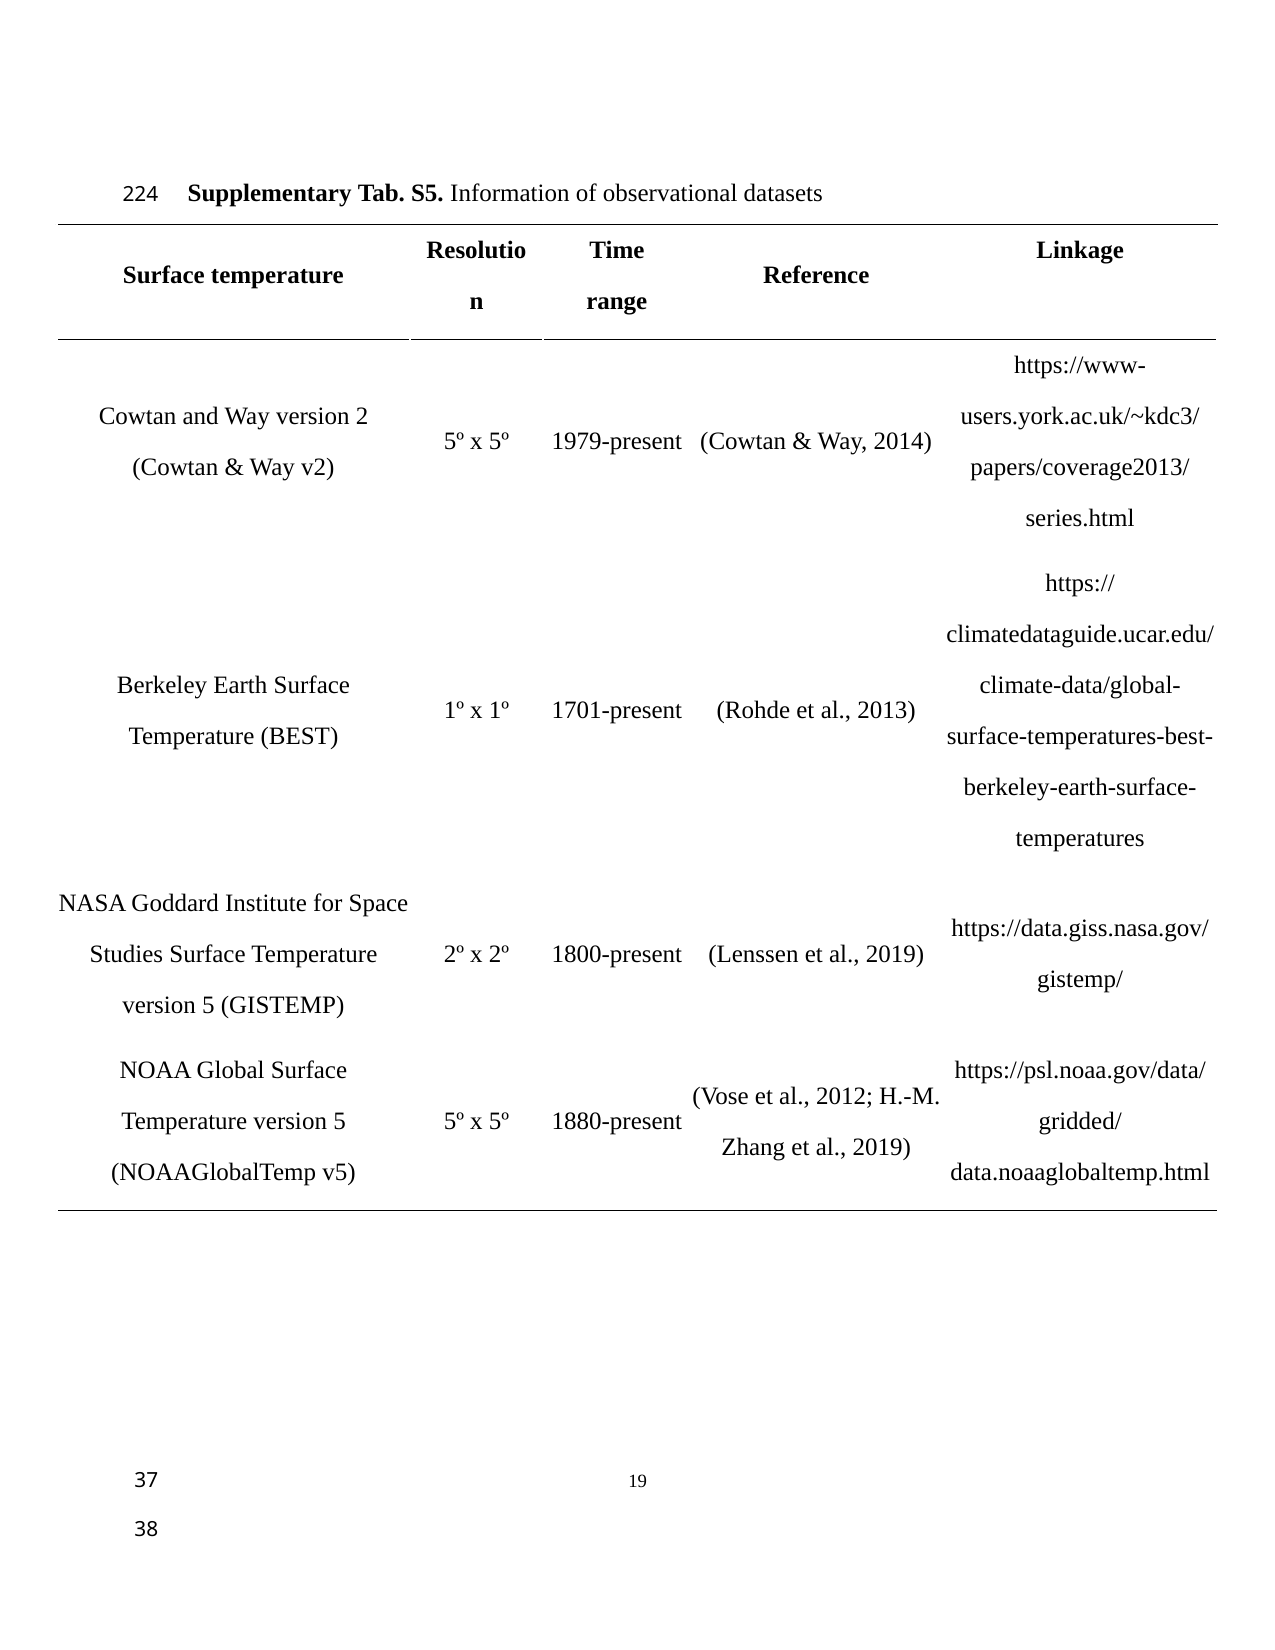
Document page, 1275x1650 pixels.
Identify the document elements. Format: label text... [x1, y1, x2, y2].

table_cell https://psl.noaa.gov/data/gridded/data.noaaglobaltemp.html [943, 1045, 1217, 1210]
table_cell Cowtan and Way version 2 (Cowtan & Way v2) [58, 340, 409, 556]
table_cell 1979-present [544, 340, 691, 556]
table_header Linkage [941, 225, 1218, 339]
text Supplementary Tab. S5. Information of observational datasets [187, 175, 1087, 209]
table_cell 1880-present [544, 1045, 690, 1210]
table_header Surface temperature [58, 225, 409, 339]
table_cell NOAA Global Surface Temperature version 5 (NOAAGlobalTemp v5) [58, 1045, 409, 1210]
table_cell (Rohde et al., 2013) [691, 556, 941, 876]
table_cell 1800-present [544, 878, 690, 1043]
table_header Resolution [411, 225, 542, 339]
table_cell 1701-present [544, 558, 691, 876]
table_cell https://data.giss.nasa.gov/gistemp/ [943, 876, 1217, 1043]
table_header Reference [691, 225, 941, 339]
table_cell https://www-users.york.ac.uk/~kdc3/papers/coverage2013/series.html [941, 339, 1218, 556]
table_cell Berkeley Earth Surface Temperature (BEST) [58, 558, 409, 876]
table_header Time range [544, 225, 691, 339]
table_cell (Vose et al., 2012; H.-M. Zhang et al., 2019) [692, 1045, 940, 1210]
table_cell 5º x 5º [411, 340, 542, 556]
table_cell (Lenssen et al., 2019) [692, 876, 940, 1043]
table_cell NASA Goddard Institute for Space Studies Surface Temperature version 5 (GISTEMP) [58, 878, 409, 1043]
table_cell 2º x 2º [411, 878, 542, 1043]
table_cell 5º x 5º [411, 1045, 542, 1210]
table_cell (Cowtan & Way, 2014) [691, 340, 941, 556]
table_cell https://climatedataguide.ucar.edu/climate-data/global-surface-temperatures-best-berkeley-earth-surface-temperatures [941, 556, 1218, 876]
table_cell 1º x 1º [411, 558, 542, 876]
